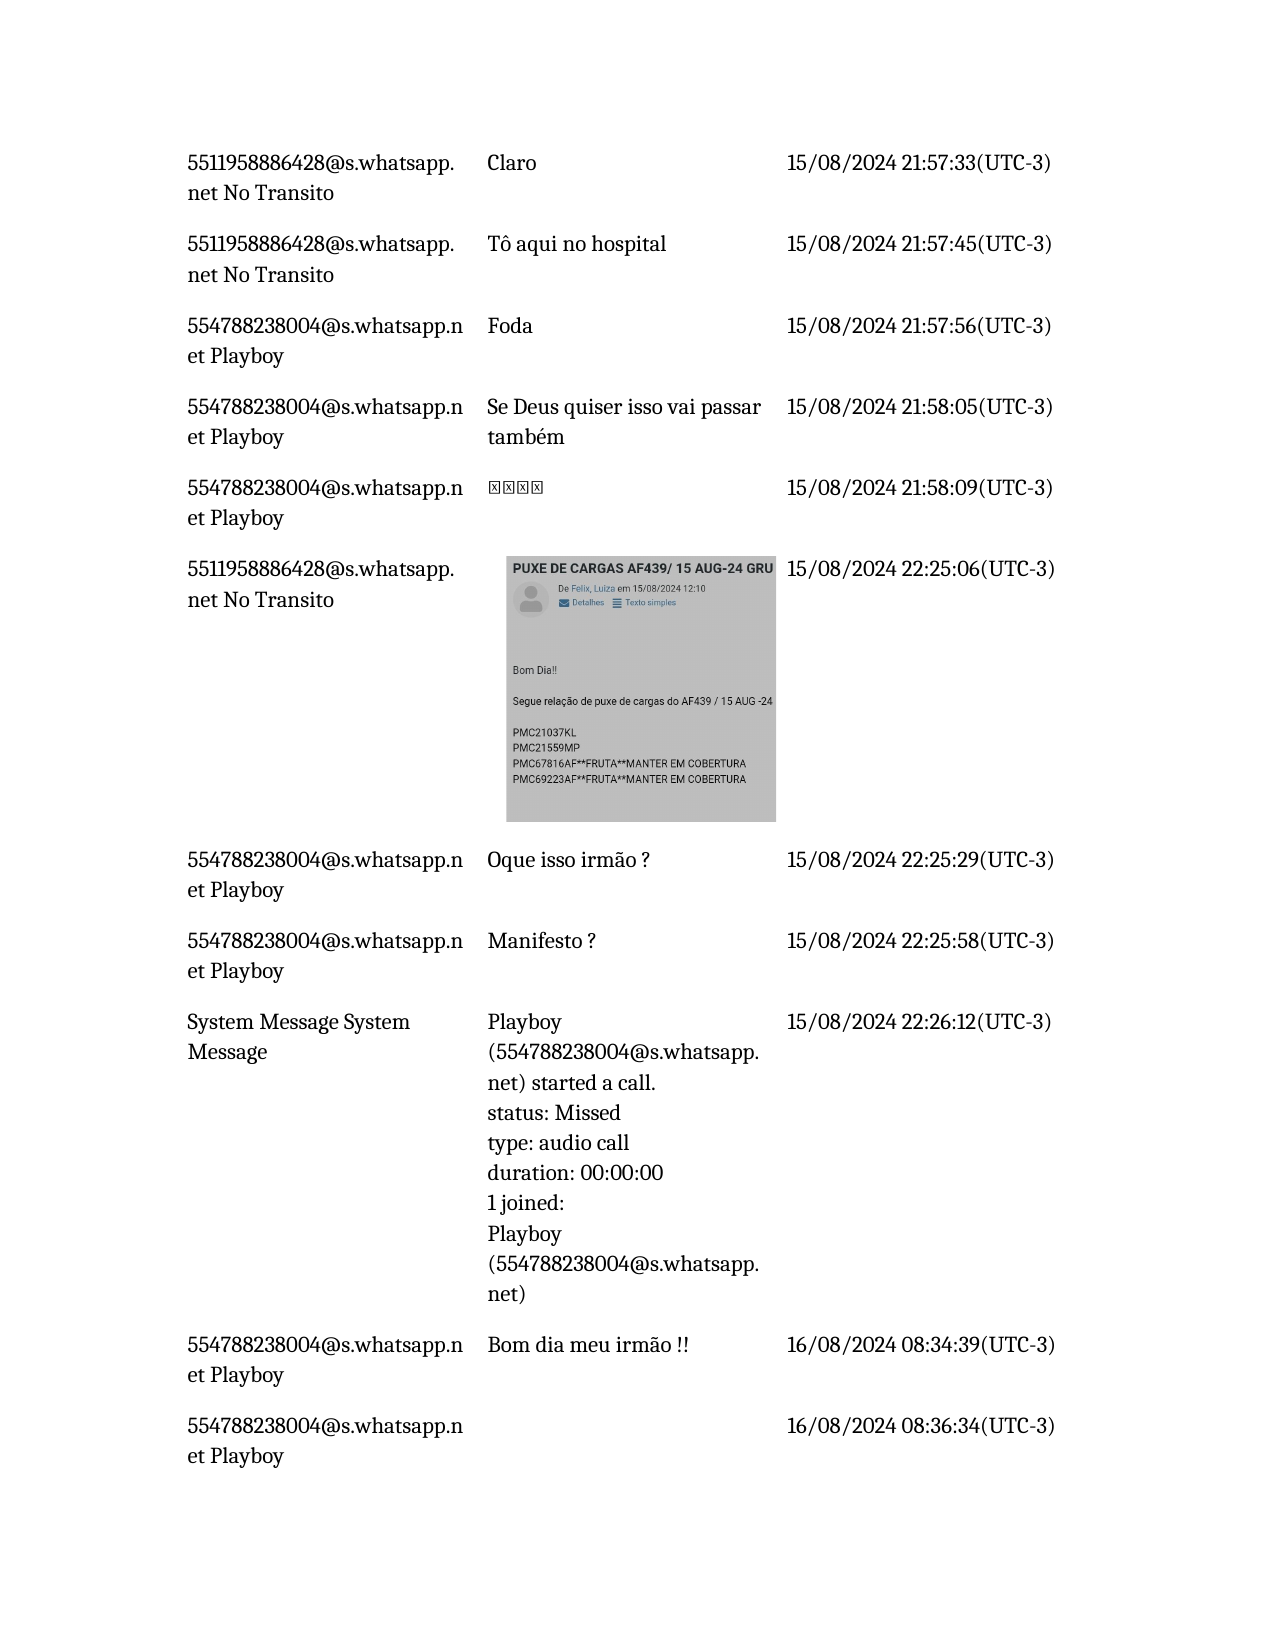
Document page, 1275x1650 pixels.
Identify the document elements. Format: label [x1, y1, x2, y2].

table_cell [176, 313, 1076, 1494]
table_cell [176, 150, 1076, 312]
picture [506, 556, 777, 822]
